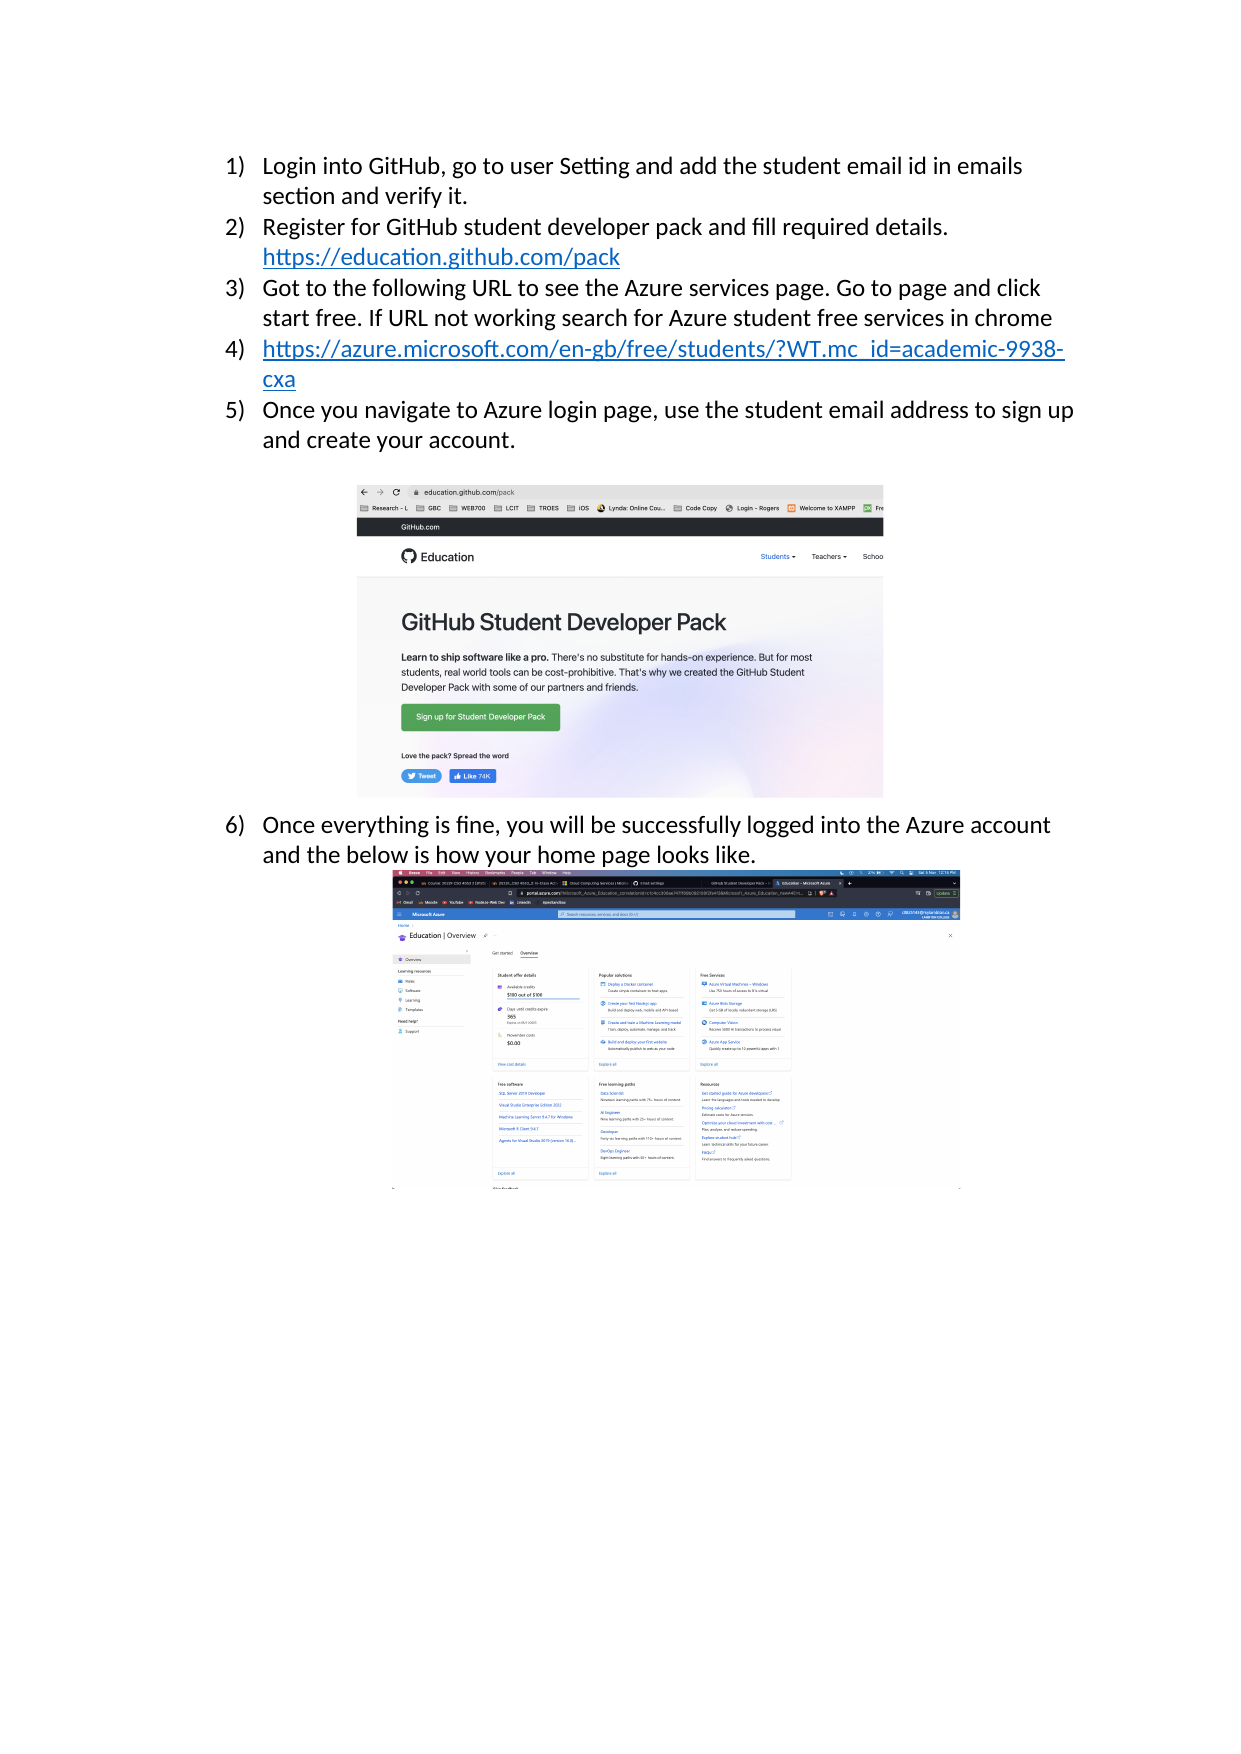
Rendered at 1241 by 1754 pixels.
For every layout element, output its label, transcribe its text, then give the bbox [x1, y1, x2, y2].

list Login into GitHub, go to user Setting and add the student email id in emails section and verify it. [225, 150, 1090, 211]
list Register for GitHub student developer pack and fill required details. https://education.github.com/pack [225, 211, 1090, 272]
list Got to the following URL to see the Azure services page. Go to page and click start free. If URL not working search for Azure student free services in chrome [225, 272, 1090, 333]
picture [392, 870, 961, 1189]
picture [356, 485, 884, 809]
list Once you navigate to Azure login page, use the student email address to sign up and create your account. [225, 394, 1090, 455]
list Once everything is fine, you will be successfully logged into the Azure account and the below is how your home page looks like. [225, 809, 1090, 870]
list https://azure.microsoft.com/en-gb/free/students/?WT.mc_id=academic-9938-cxa [225, 333, 1090, 394]
